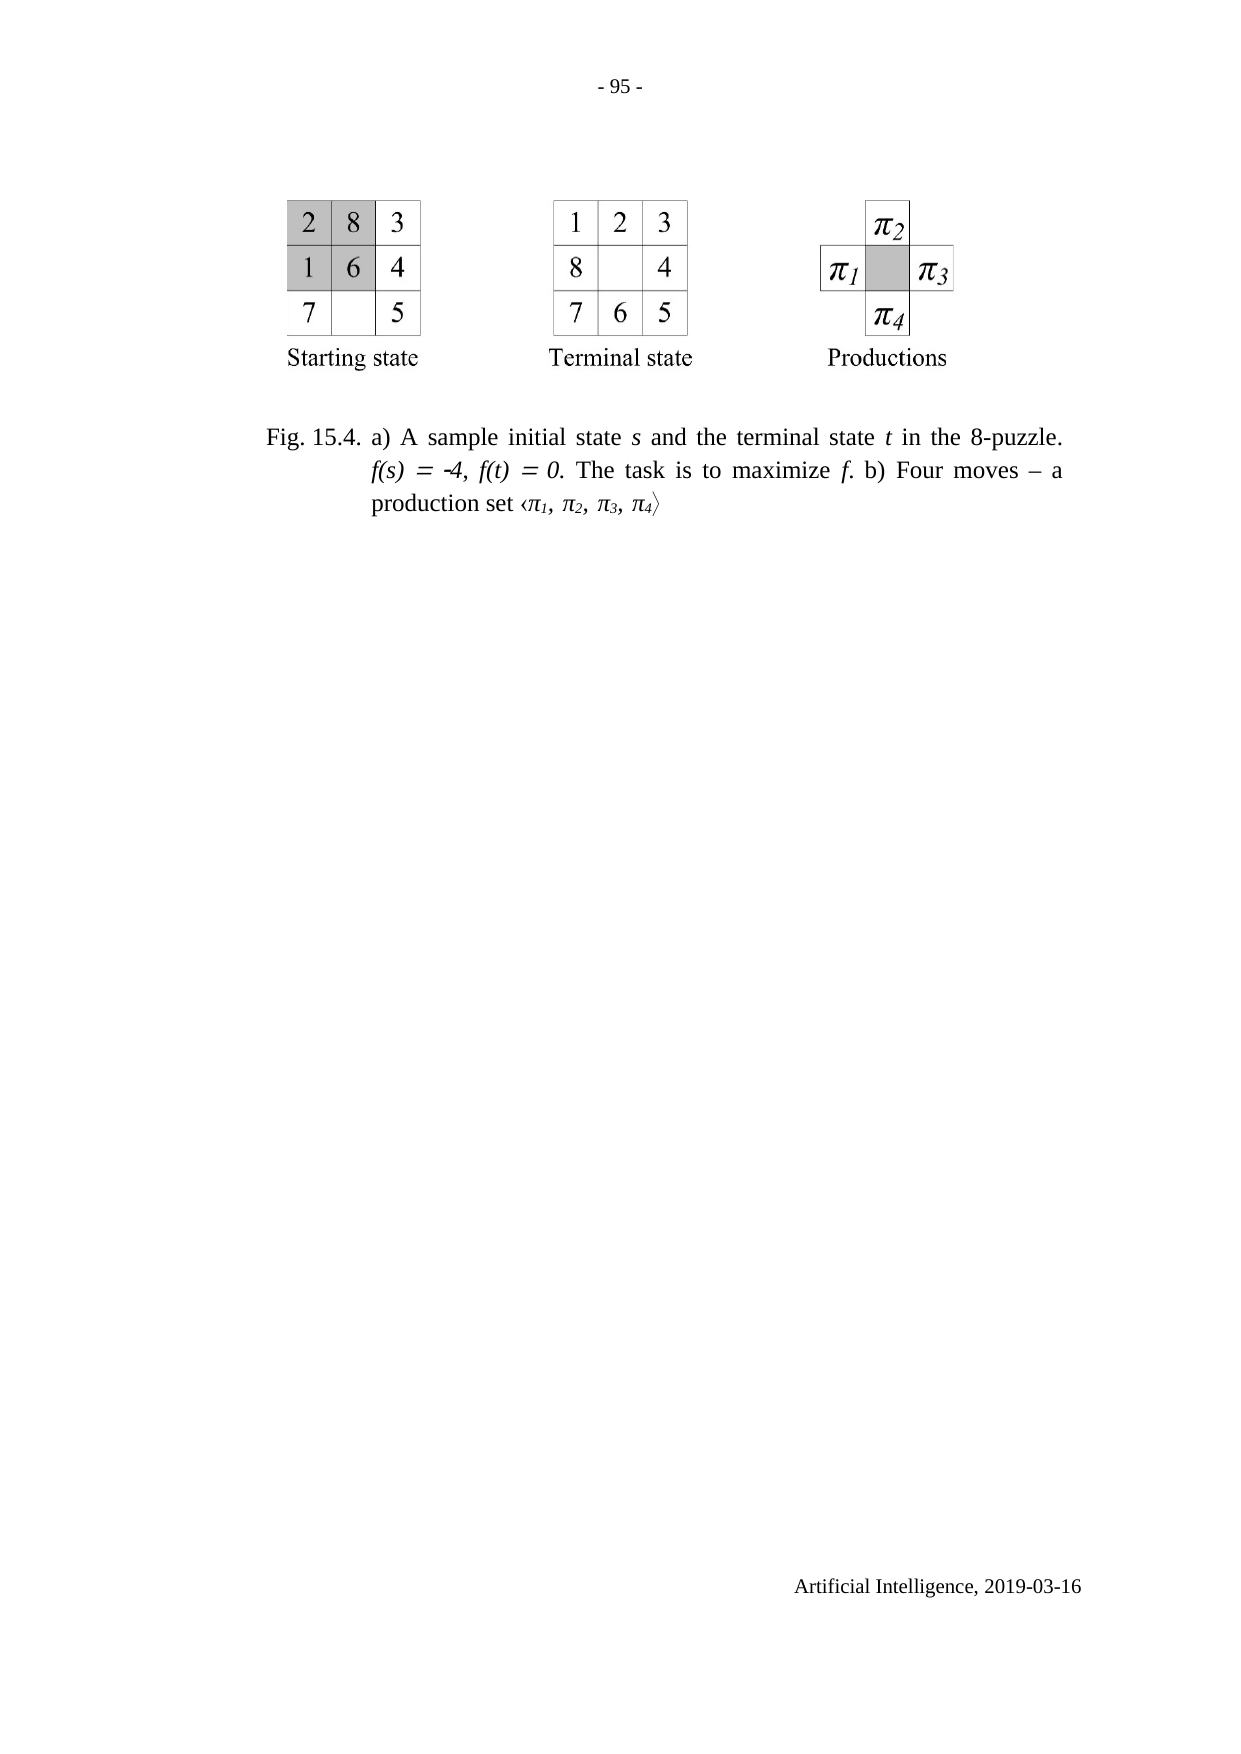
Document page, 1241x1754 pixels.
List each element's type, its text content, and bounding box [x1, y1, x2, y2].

picture [287, 195, 954, 373]
text Fig. 15.4. a) A sample initial state s and the terminal state t in the 8-puzzle. f(s) 4, f(t) 0. The task is to maximize f. b) Four moves – a production set π1, π2, π3, π4 [266, 422, 1063, 517]
